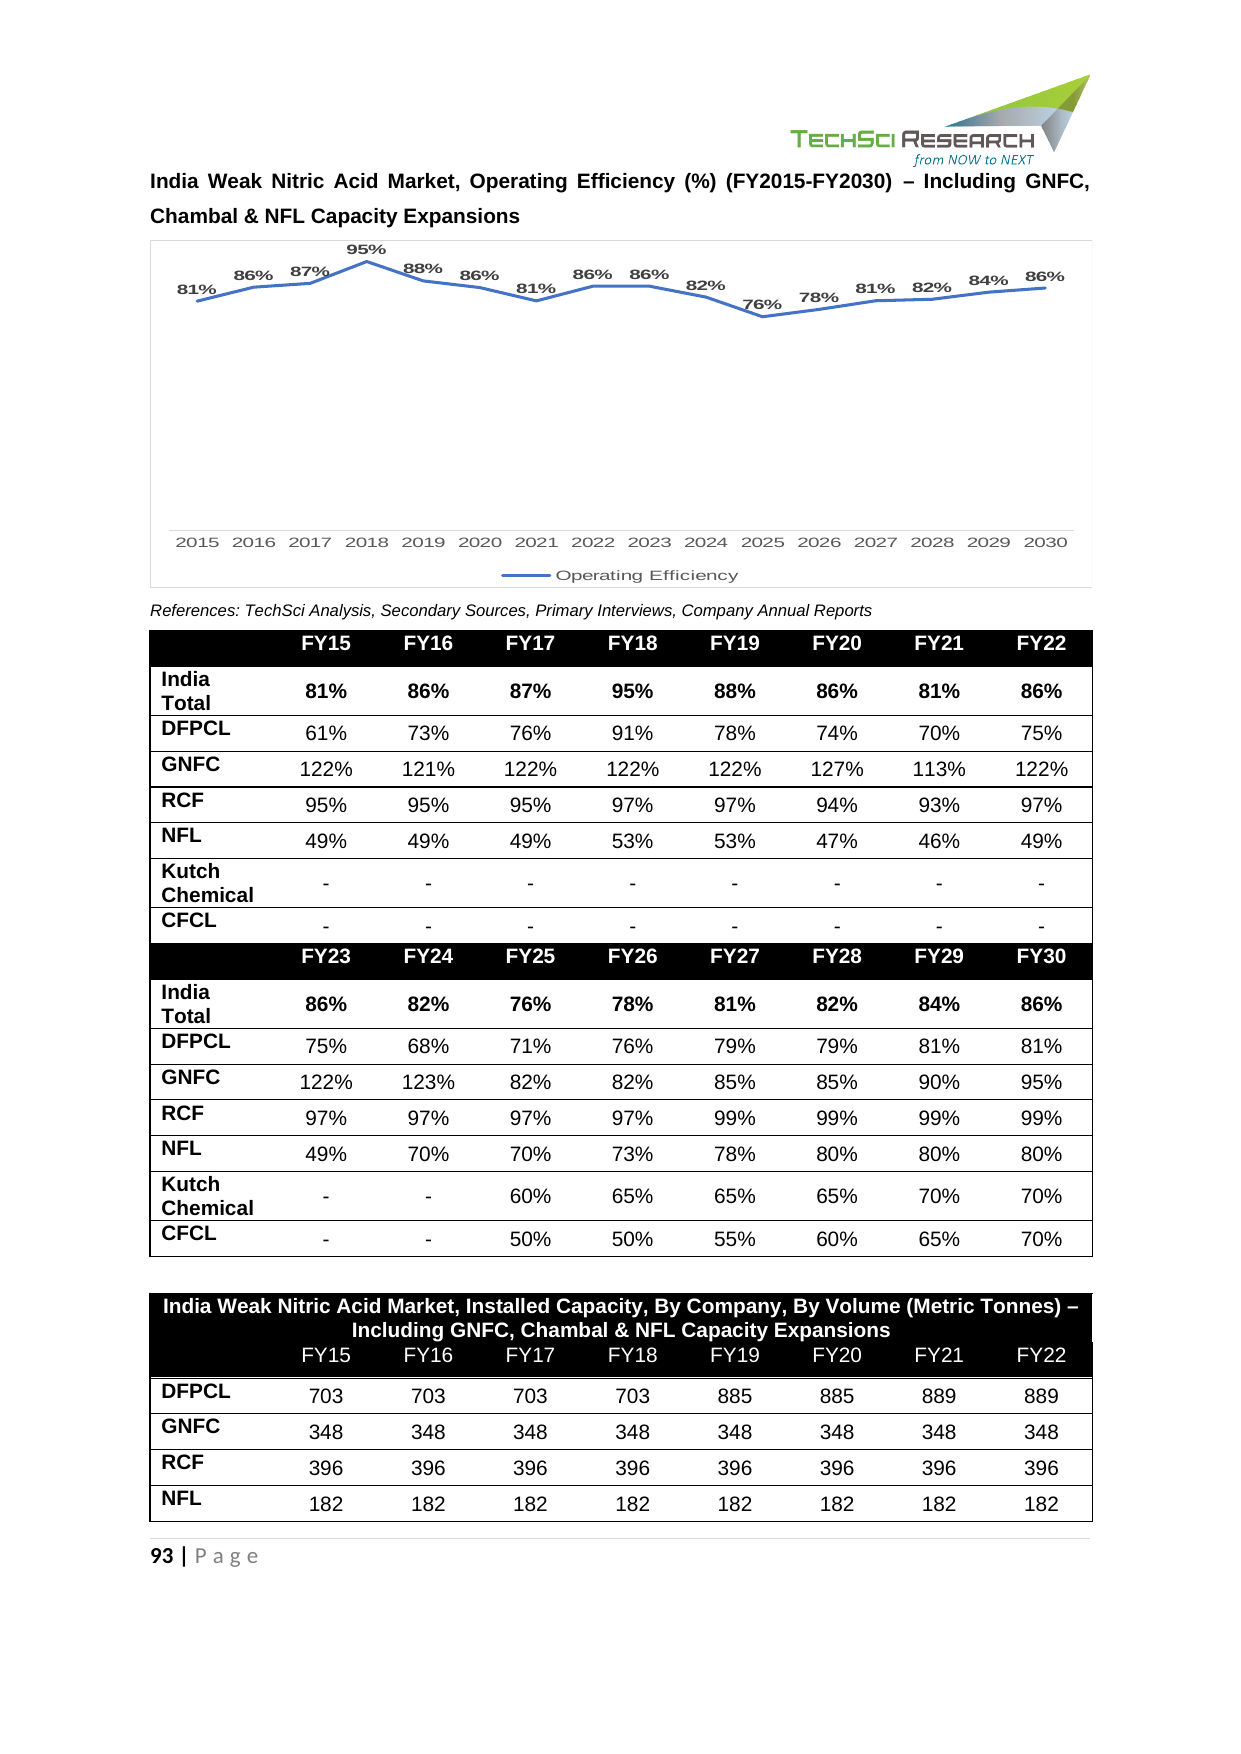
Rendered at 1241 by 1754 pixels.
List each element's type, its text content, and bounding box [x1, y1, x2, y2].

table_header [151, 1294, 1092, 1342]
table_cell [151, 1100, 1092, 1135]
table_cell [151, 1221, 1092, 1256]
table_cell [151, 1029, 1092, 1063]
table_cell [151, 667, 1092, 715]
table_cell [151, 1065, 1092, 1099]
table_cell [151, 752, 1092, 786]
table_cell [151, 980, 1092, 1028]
picture [788, 73, 1091, 169]
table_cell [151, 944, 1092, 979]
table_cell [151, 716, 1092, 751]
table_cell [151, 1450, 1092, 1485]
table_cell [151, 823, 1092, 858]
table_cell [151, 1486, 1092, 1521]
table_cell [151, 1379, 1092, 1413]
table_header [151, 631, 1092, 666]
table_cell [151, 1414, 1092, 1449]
text India Weak Nitric Acid Market, Operating Efficiency (%) (FY2015-FY2030) – Including GNFC, Chambal & NFL Capacity Expansions [150, 168, 1090, 228]
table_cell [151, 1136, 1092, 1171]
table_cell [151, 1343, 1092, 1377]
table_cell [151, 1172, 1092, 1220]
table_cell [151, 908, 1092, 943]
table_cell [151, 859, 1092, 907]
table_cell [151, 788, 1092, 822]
text References: TechSci Analysis, Secondary Sources, Primary Interviews, Company Annual Reports [150, 601, 1090, 620]
